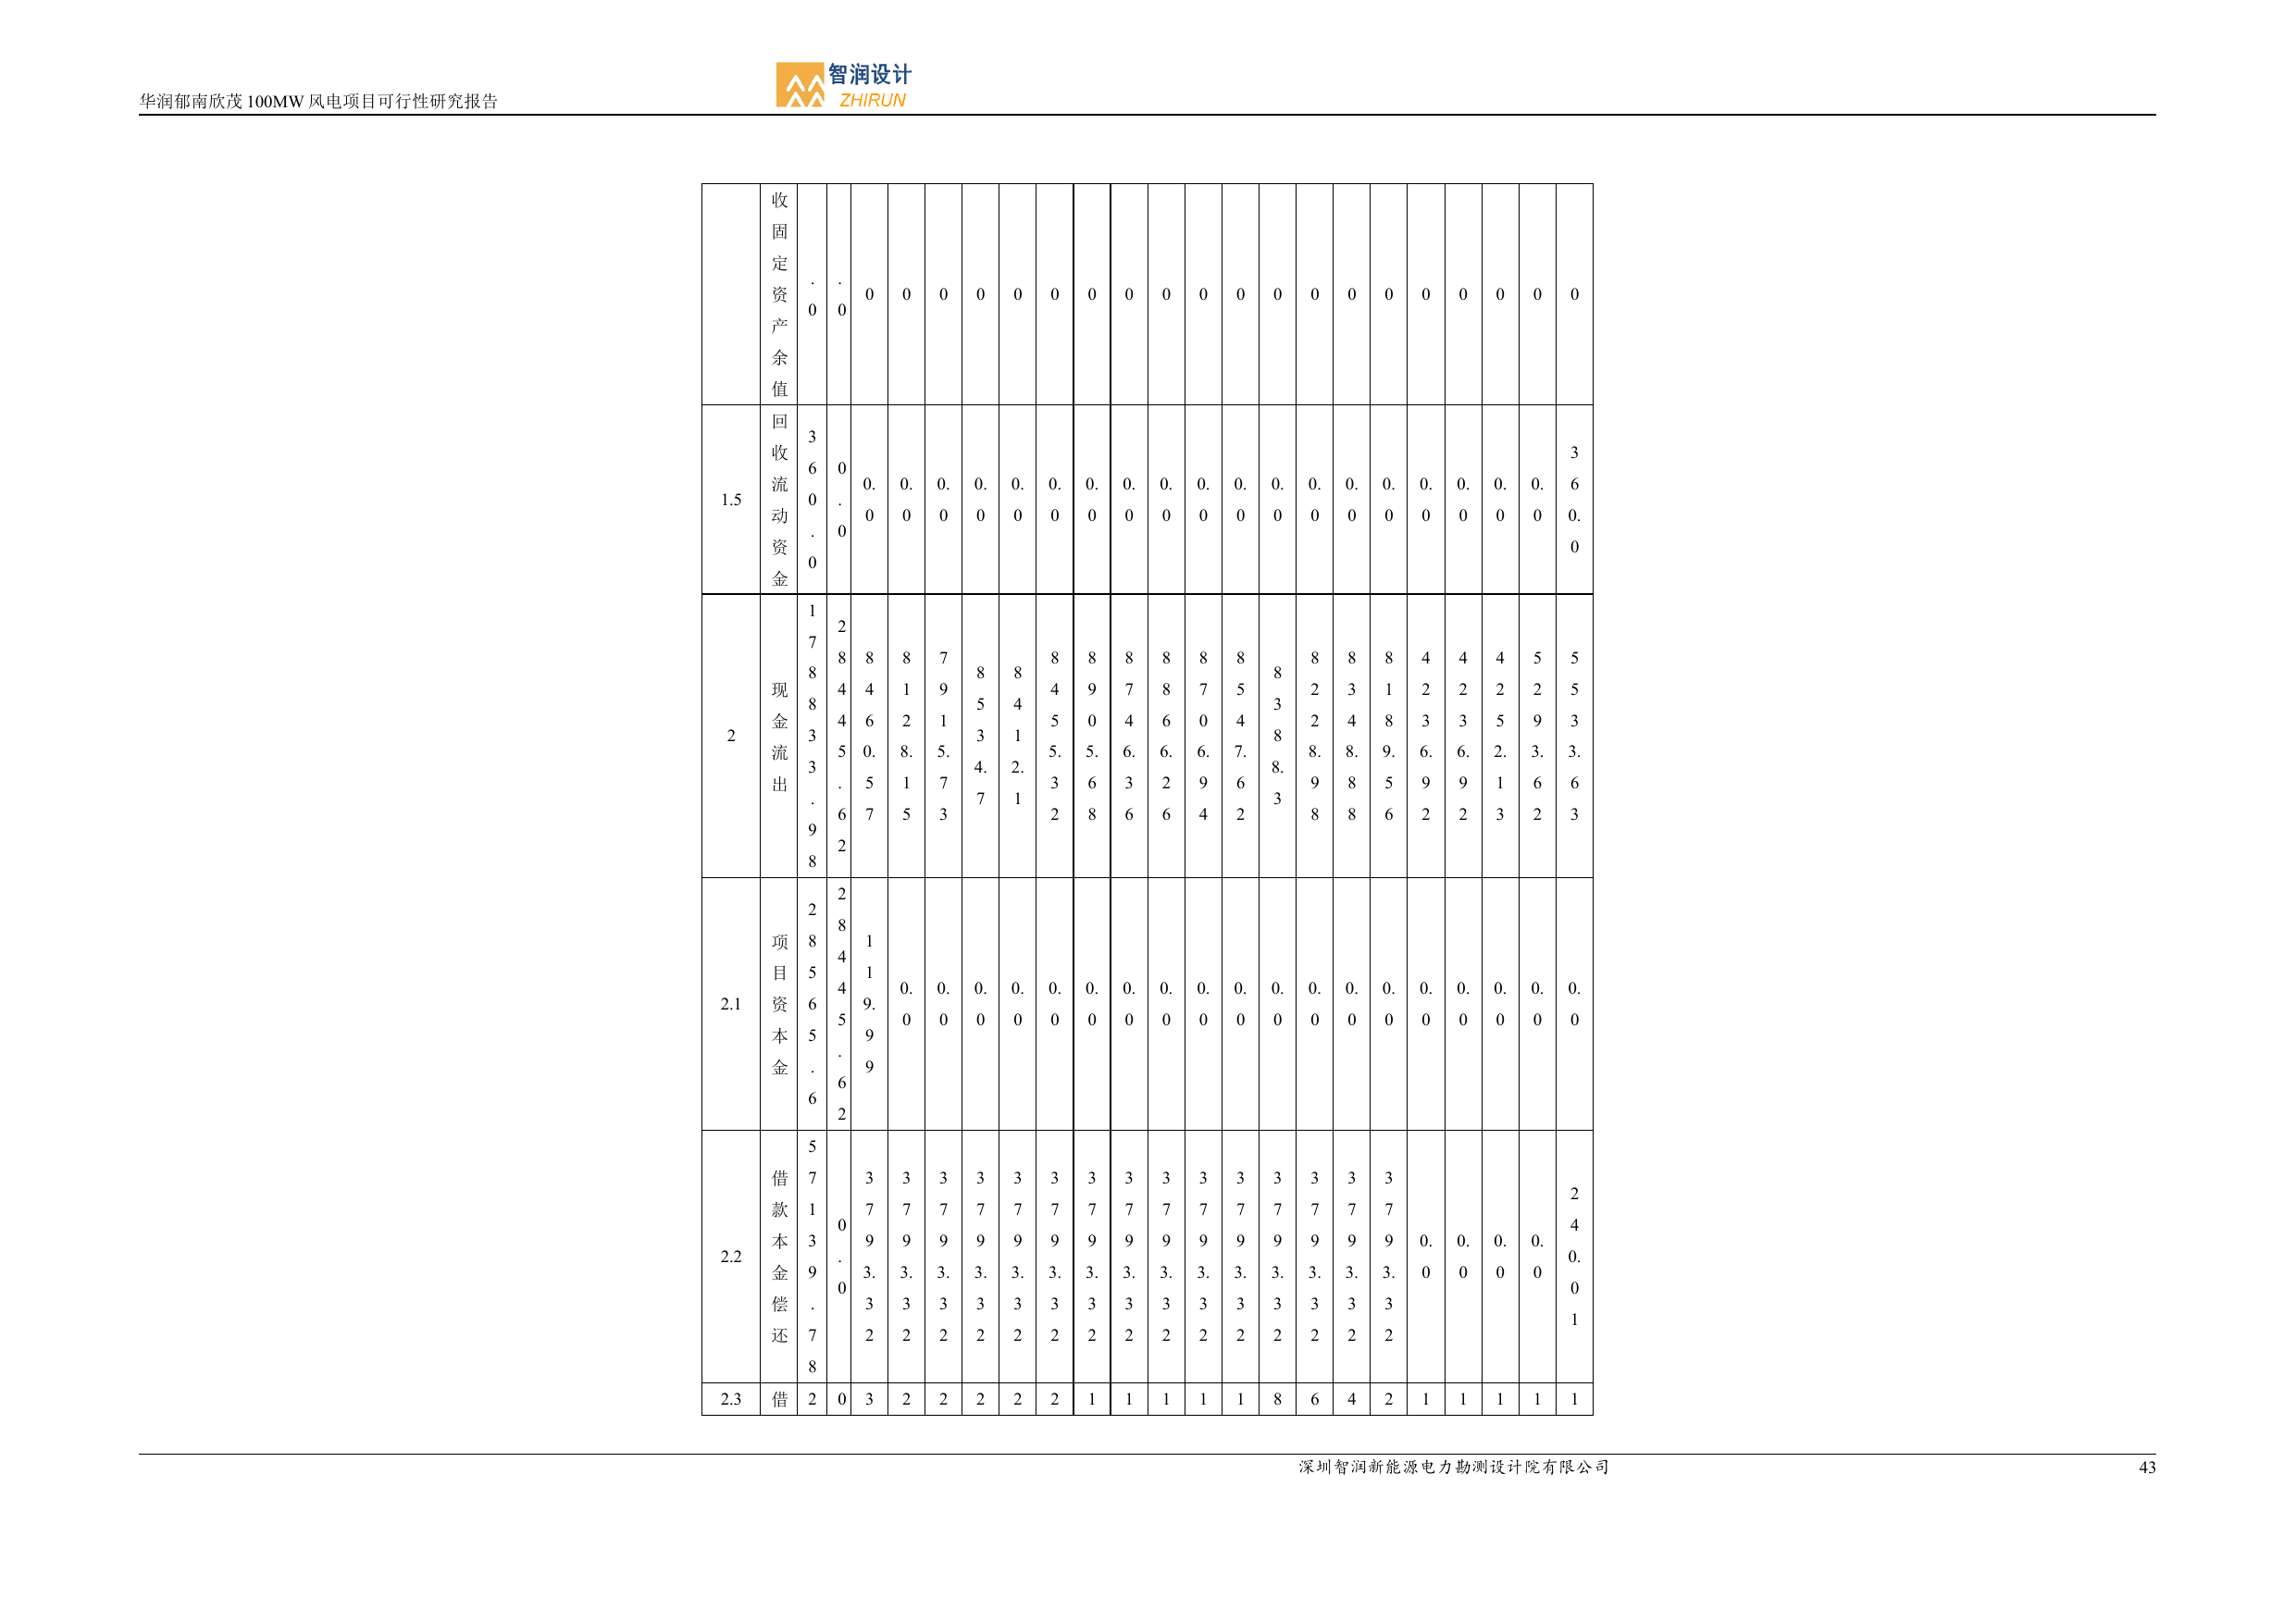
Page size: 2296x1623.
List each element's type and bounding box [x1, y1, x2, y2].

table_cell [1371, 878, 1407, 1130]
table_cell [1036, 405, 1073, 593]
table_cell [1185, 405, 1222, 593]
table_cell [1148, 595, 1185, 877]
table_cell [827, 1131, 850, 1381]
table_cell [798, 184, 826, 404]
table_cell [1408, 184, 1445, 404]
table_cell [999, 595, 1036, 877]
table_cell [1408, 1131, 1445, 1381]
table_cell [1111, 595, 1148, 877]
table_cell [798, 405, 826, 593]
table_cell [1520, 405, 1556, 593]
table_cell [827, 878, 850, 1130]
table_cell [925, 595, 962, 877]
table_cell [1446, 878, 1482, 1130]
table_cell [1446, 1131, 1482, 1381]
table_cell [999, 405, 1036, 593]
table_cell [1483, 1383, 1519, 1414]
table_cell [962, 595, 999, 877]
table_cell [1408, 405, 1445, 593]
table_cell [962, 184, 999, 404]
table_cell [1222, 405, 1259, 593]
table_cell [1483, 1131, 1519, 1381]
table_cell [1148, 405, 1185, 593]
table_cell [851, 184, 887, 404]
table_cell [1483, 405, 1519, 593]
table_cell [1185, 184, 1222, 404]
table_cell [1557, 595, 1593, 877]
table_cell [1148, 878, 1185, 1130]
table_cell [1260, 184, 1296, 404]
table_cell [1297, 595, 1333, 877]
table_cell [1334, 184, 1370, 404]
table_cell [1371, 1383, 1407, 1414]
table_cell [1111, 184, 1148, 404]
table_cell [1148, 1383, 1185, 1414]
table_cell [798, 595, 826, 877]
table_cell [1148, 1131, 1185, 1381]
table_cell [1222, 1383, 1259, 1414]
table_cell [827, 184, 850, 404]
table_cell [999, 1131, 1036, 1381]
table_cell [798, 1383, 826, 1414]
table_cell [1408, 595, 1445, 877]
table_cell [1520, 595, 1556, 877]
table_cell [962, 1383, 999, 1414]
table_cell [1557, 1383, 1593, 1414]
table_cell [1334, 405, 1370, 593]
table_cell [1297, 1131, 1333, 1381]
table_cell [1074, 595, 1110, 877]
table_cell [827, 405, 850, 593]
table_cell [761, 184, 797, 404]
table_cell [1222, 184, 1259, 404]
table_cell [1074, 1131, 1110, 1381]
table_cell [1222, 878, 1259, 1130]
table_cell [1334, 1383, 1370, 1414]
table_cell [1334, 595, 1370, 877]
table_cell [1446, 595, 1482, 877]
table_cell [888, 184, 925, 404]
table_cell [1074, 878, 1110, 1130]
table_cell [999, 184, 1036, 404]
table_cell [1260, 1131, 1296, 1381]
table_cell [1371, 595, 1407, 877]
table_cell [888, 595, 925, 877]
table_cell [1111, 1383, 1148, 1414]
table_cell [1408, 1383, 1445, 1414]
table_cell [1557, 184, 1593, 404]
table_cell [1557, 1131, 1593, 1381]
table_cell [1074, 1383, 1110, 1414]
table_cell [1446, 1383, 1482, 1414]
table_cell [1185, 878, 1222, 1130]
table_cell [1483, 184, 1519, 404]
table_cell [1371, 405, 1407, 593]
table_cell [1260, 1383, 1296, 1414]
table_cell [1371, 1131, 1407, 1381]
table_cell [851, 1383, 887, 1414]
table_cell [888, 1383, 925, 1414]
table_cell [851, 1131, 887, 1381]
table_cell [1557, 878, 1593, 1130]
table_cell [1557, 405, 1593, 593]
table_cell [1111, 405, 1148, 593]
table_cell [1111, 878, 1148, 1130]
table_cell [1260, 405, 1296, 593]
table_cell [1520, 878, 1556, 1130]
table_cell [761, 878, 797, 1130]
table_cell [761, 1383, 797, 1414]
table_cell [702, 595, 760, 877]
picture [776, 60, 912, 108]
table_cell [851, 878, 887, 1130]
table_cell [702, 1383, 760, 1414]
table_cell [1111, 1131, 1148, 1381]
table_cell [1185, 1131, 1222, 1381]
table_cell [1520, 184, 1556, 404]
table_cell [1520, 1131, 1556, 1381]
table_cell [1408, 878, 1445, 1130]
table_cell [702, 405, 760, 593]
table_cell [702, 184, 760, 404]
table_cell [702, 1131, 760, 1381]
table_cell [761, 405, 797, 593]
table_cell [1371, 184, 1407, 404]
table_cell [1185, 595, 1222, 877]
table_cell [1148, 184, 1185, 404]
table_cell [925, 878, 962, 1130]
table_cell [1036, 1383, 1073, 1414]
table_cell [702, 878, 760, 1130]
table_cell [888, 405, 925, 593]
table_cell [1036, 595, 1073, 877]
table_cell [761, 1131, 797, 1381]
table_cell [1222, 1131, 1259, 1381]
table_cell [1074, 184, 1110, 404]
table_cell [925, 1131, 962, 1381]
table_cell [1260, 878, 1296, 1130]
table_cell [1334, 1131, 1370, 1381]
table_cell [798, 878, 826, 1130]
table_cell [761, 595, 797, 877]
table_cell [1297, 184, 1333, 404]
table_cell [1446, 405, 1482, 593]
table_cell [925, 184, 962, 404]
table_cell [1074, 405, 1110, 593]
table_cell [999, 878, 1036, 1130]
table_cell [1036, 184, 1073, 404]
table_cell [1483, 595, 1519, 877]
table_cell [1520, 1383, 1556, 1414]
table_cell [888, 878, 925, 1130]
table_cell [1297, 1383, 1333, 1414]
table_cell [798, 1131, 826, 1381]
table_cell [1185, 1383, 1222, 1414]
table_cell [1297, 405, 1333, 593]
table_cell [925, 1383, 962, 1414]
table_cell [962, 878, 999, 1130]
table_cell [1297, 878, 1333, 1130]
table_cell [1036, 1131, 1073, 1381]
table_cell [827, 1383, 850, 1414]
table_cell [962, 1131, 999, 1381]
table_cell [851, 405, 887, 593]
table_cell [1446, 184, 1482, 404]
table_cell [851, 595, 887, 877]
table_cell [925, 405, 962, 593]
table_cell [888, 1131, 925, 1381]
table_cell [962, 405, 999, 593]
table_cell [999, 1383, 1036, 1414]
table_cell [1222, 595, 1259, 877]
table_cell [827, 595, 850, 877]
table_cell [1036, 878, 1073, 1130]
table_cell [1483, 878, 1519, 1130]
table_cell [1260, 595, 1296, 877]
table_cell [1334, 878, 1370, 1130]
